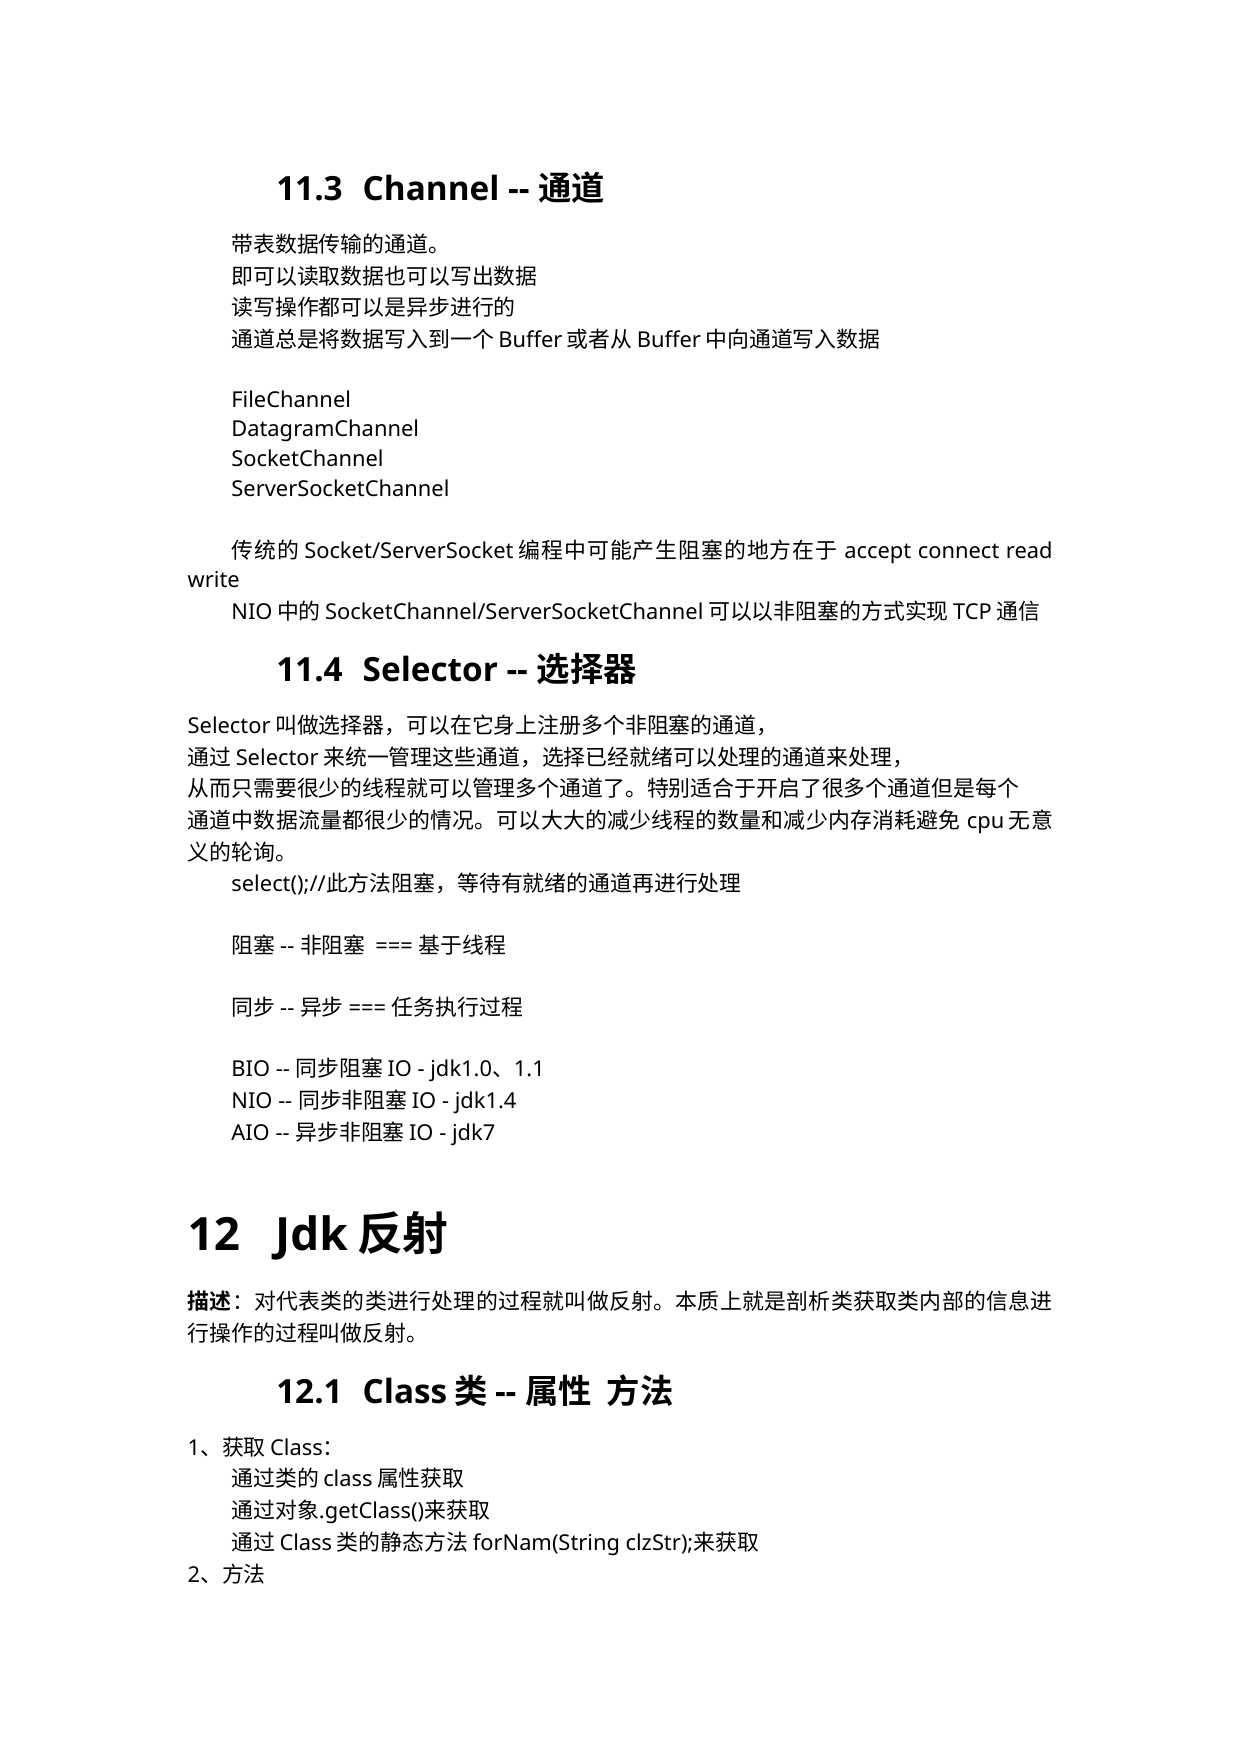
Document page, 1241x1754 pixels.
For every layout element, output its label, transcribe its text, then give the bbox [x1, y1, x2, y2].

text 通道总是将数据写入到一个Buffer或者从Buffer中向通道写入数据 [187, 322, 1053, 354]
text 带表数据传输的通道。 [187, 227, 1053, 259]
text 通过Selector来统一管理这些通道，选择已经就绪可以处理的通道来处理， [187, 739, 1053, 771]
subtitle Class类 -- 属性 方法 [276, 1364, 1053, 1413]
text 读写操作都可以是异步进行的 [187, 290, 1053, 322]
text 即可以读取数据也可以写出数据 [187, 259, 1053, 290]
subtitle Channel -- 通道 [276, 162, 1053, 210]
text 从而只需要很少的线程就可以管理多个通道了。特别适合于开启了很多个通道但是每个 [187, 771, 1053, 803]
text BIO -- 同步阻塞IO - jdk1.0、1.1 [187, 1051, 1053, 1083]
text SocketChannel [187, 443, 1053, 473]
text AIO -- 异步非阻塞IO - jdk7 [187, 1114, 1053, 1146]
text 传统的Socket/ServerSocket编程中可能产生阻塞的地方在于 accept connect read write [187, 533, 1053, 594]
text 2、方法 [187, 1557, 1053, 1588]
text 1、获取Class： [187, 1429, 1053, 1461]
text 阻塞 -- 非阻塞 === 基于线程 [187, 928, 1053, 960]
text 通过对象.getClass()来获取 [187, 1493, 1053, 1525]
text DatagramChannel [187, 413, 1053, 443]
text select();//此方法阻塞，等待有就绪的通道再进行处理 [187, 866, 1053, 898]
text 描述：对代表类的类进行处理的过程就叫做反射。本质上就是剖析类获取类内部的信息进行操作的过程叫做反射。 [187, 1284, 1053, 1348]
text 同步 -- 异步 === 任务执行过程 [187, 989, 1053, 1021]
text ServerSocketChannel [187, 473, 1053, 503]
text 通过Class类的静态方法 forNam(String clzStr);来获取 [187, 1525, 1053, 1557]
text 通道中数据流量都很少的情况。可以大大的减少线程的数量和减少内存消耗避免cpu无意义的轮询。 [187, 803, 1053, 866]
text NIO中的SocketChannel/ServerSocketChannel可以以非阻塞的方式实现TCP通信 [187, 594, 1053, 626]
subtitle Selector -- 选择器 [276, 643, 1053, 691]
text FileChannel [187, 384, 1053, 413]
subtitle Jdk反射 [187, 1197, 1053, 1263]
text 通过类的class属性获取 [187, 1461, 1053, 1493]
text NIO -- 同步非阻塞IO - jdk1.4 [187, 1083, 1053, 1114]
text Selector叫做选择器，可以在它身上注册多个非阻塞的通道， [187, 708, 1053, 739]
